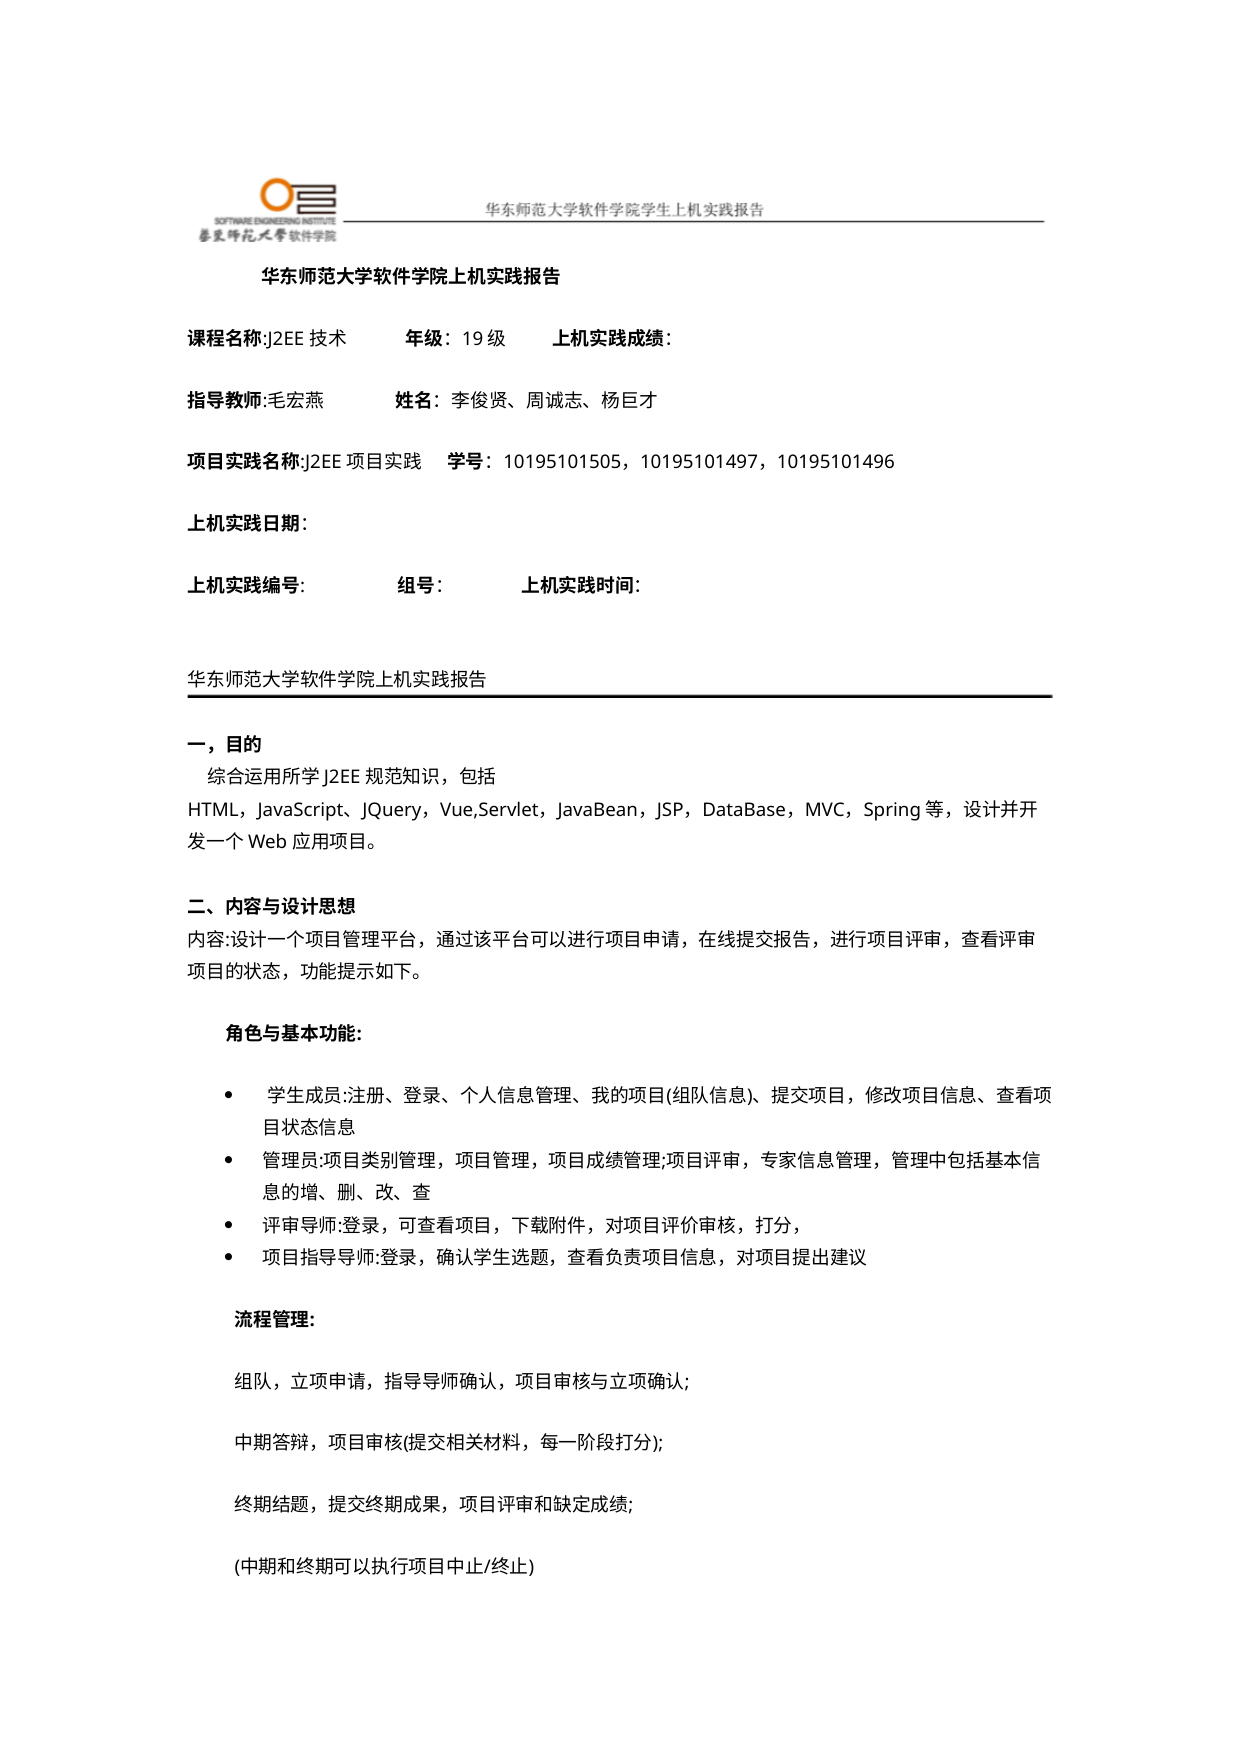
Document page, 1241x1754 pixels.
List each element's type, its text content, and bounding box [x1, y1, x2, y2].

text 组队，立项申请，指导导师确认，项目审核与立项确认; [225, 1364, 1053, 1396]
picture [187, 694, 1053, 698]
text 上机实践日期： [187, 506, 1053, 539]
list 评审导师:登录，可查看项目，下载附件，对项目评价审核，打分， [225, 1208, 1053, 1240]
text 课程名称:J2EE 技术 年级：19级 上机实践成绩： [187, 321, 1053, 354]
text (中期和终期可以执行项目中止/终止) [225, 1549, 1053, 1581]
text 华东师范大学软件学院上机实践报告 [187, 259, 1053, 292]
text 二、内容与设计思想 [187, 889, 1053, 922]
list 项目指导导师:登录，确认学生选题，查看负责项目信息，对项目提出建议 [225, 1240, 1053, 1273]
picture [187, 162, 1053, 253]
text 一，目的 综合运用所学 J2EE 规范知识，包括 HTML，JavaScript、JQuery，Vue,Servlet，JavaBean，JSP，DataBase，MVC，Spring 等，设计并开发一个 Web 应用项目。 [187, 698, 1053, 857]
text 流程管理: [225, 1302, 1053, 1334]
text 华东师范大学软件学院上机实践报告 [187, 662, 1053, 694]
list 学生成员:注册、登录、个人信息管理、我的项目(组队信息)、提交项目，修改项目信息、查看项目状态信息 [225, 1078, 1053, 1143]
list 管理员:项目类别管理，项目管理，项目成绩管理;项目评审，专家信息管理，管理中包括基本信息的增、删、改、查 [225, 1143, 1053, 1208]
text 中期答辩，项目审核(提交相关材料，每一阶段打分); [225, 1425, 1053, 1458]
text 内容:设计一个项目管理平台，通过该平台可以进行项目申请，在线提交报告，进行项目评审，查看评审项目的状态，功能提示如下。 [187, 922, 1053, 987]
text 项目实践名称:J2EE 项目实践 学号：10195101505，10195101497，10195101496 [187, 444, 1053, 477]
text 终期结题，提交终期成果，项目评审和缺定成绩; [225, 1487, 1053, 1519]
text 指导教师:毛宏燕 姓名：李俊贤、周诚志、杨巨才 [187, 383, 1053, 415]
text 角色与基本功能: [187, 1016, 1053, 1049]
text 上机实践编号: 组号： 上机实践时间： [187, 568, 1053, 600]
